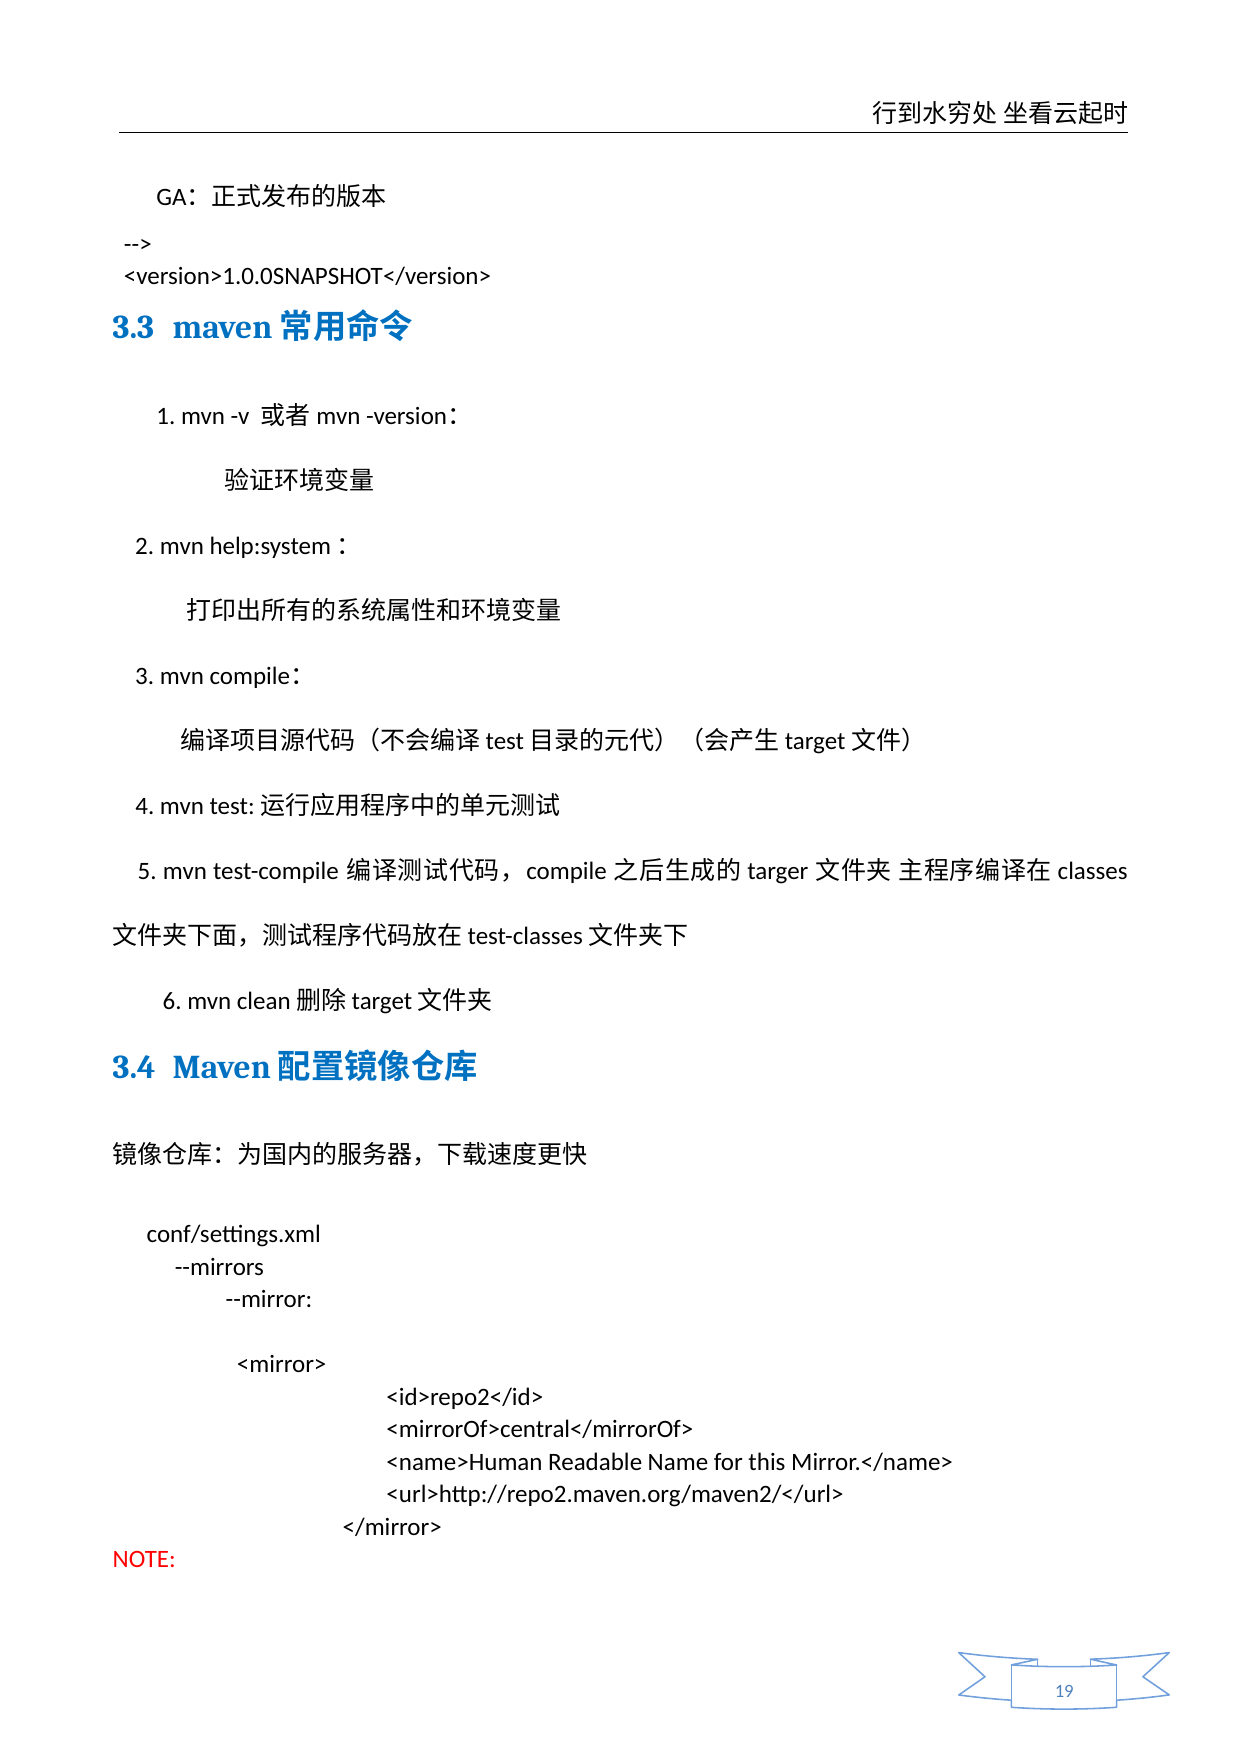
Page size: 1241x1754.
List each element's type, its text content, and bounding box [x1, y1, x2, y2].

text --mirrors [112, 1250, 1128, 1283]
text NOTE: [112, 1543, 1128, 1575]
subtitle Maven配置镜像仓库 [112, 1031, 1128, 1096]
text 打印出所有的系统属性和环境变量 [112, 576, 1128, 641]
text <mirrorOf>central</mirrorOf> [112, 1413, 1128, 1445]
text 6. mvn clean 删除target 文件夹 [112, 966, 1128, 1031]
text --> [112, 227, 1128, 259]
text <id>repo2</id> [112, 1380, 1128, 1413]
text 2. mvn help:system ： [112, 511, 1128, 576]
subtitle maven 常用命令 [112, 292, 1128, 357]
text --mirror: [112, 1283, 1128, 1315]
text <url>http://repo2.maven.org/maven2/</url> [112, 1478, 1128, 1510]
text 4. mvn test: 运行应用程序中的单元测试 [112, 771, 1128, 836]
text <mirror> [112, 1348, 1128, 1380]
text 镜像仓库：为国内的服务器，下载速度更快 [112, 1120, 1128, 1185]
text conf/settings.xml [112, 1218, 1128, 1250]
text 编译项目源代码（不会编译test 目录的元代）（会产生target 文件） [112, 706, 1128, 771]
text 1. mvn -v 或者 mvn -version： [112, 381, 1128, 446]
text <name>Human Readable Name for this Mirror.</name> [112, 1445, 1128, 1478]
text <version>1.0.0SNAPSHOT</version> [112, 259, 1128, 292]
text 验证环境变量 [112, 446, 1128, 511]
text 3. mvn compile： [112, 641, 1128, 706]
text 5. mvn test-compile 编译测试代码，compile 之后生成的targer 文件夹 主程序编译在classes 文件夹下面，测试程序代码放在test-classes 文件夹下 [112, 836, 1128, 966]
text GA：正式发布的版本 [112, 162, 1128, 227]
text </mirror> [112, 1510, 1128, 1543]
